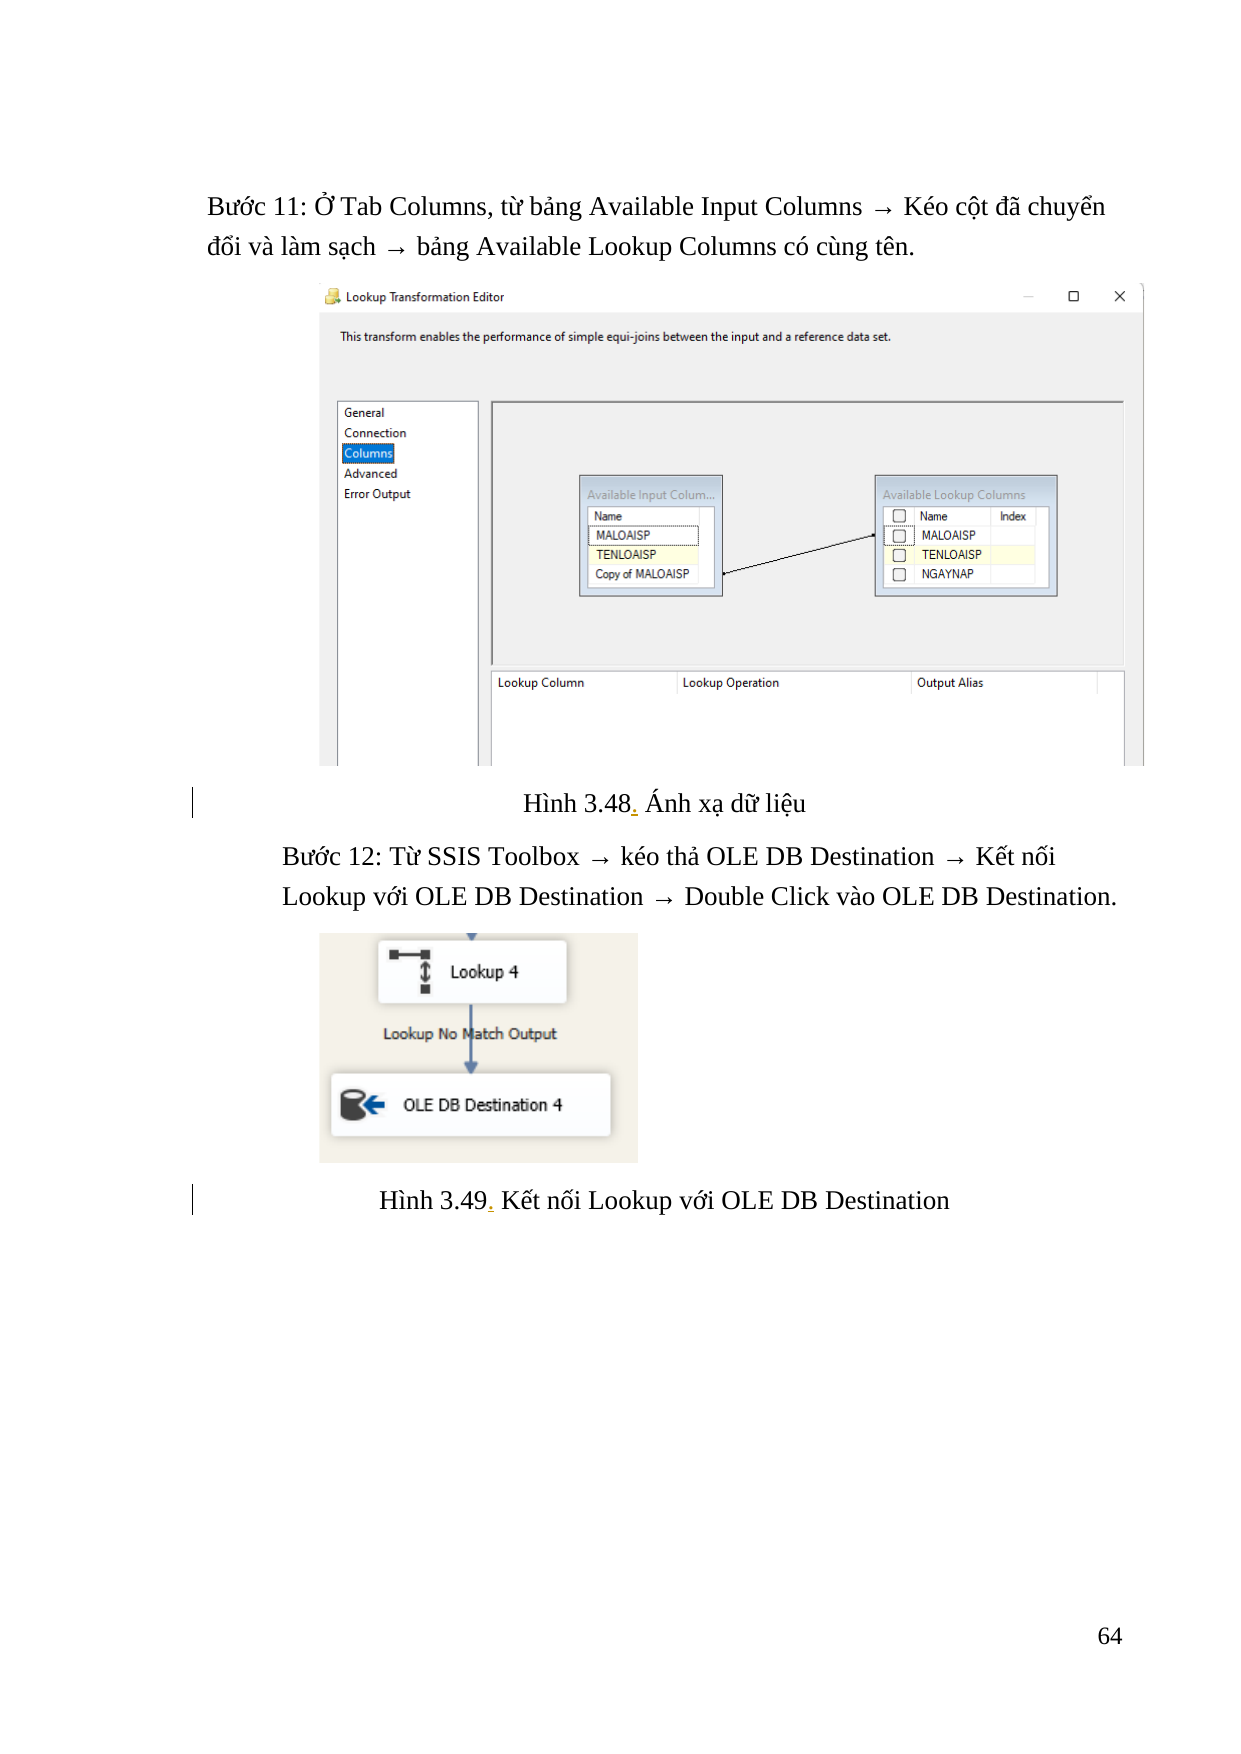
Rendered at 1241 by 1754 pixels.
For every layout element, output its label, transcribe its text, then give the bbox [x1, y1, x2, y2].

text Hình 3.49 Kết nối Lookup với OLE DB Destination [207, 1184, 1122, 1215]
picture [319, 933, 638, 1163]
picture [319, 283, 1145, 766]
text Hình 3.48 Ánh xạ dữ liệu [207, 787, 1122, 818]
list Bước 12: Từ SSIS Toolbox → kéo thả OLE DB Destination → Kết nối Lookup với OLE DB Destination → Double Click vào OLE DB Destination. [282, 840, 1122, 911]
text Bước 11: Ở Tab Columns, từ bảng Available Input Columns → Kéo cột đã chuyển đổi và làm sạch → bảng Available Lookup Columns có cùng tên. [207, 190, 1122, 261]
